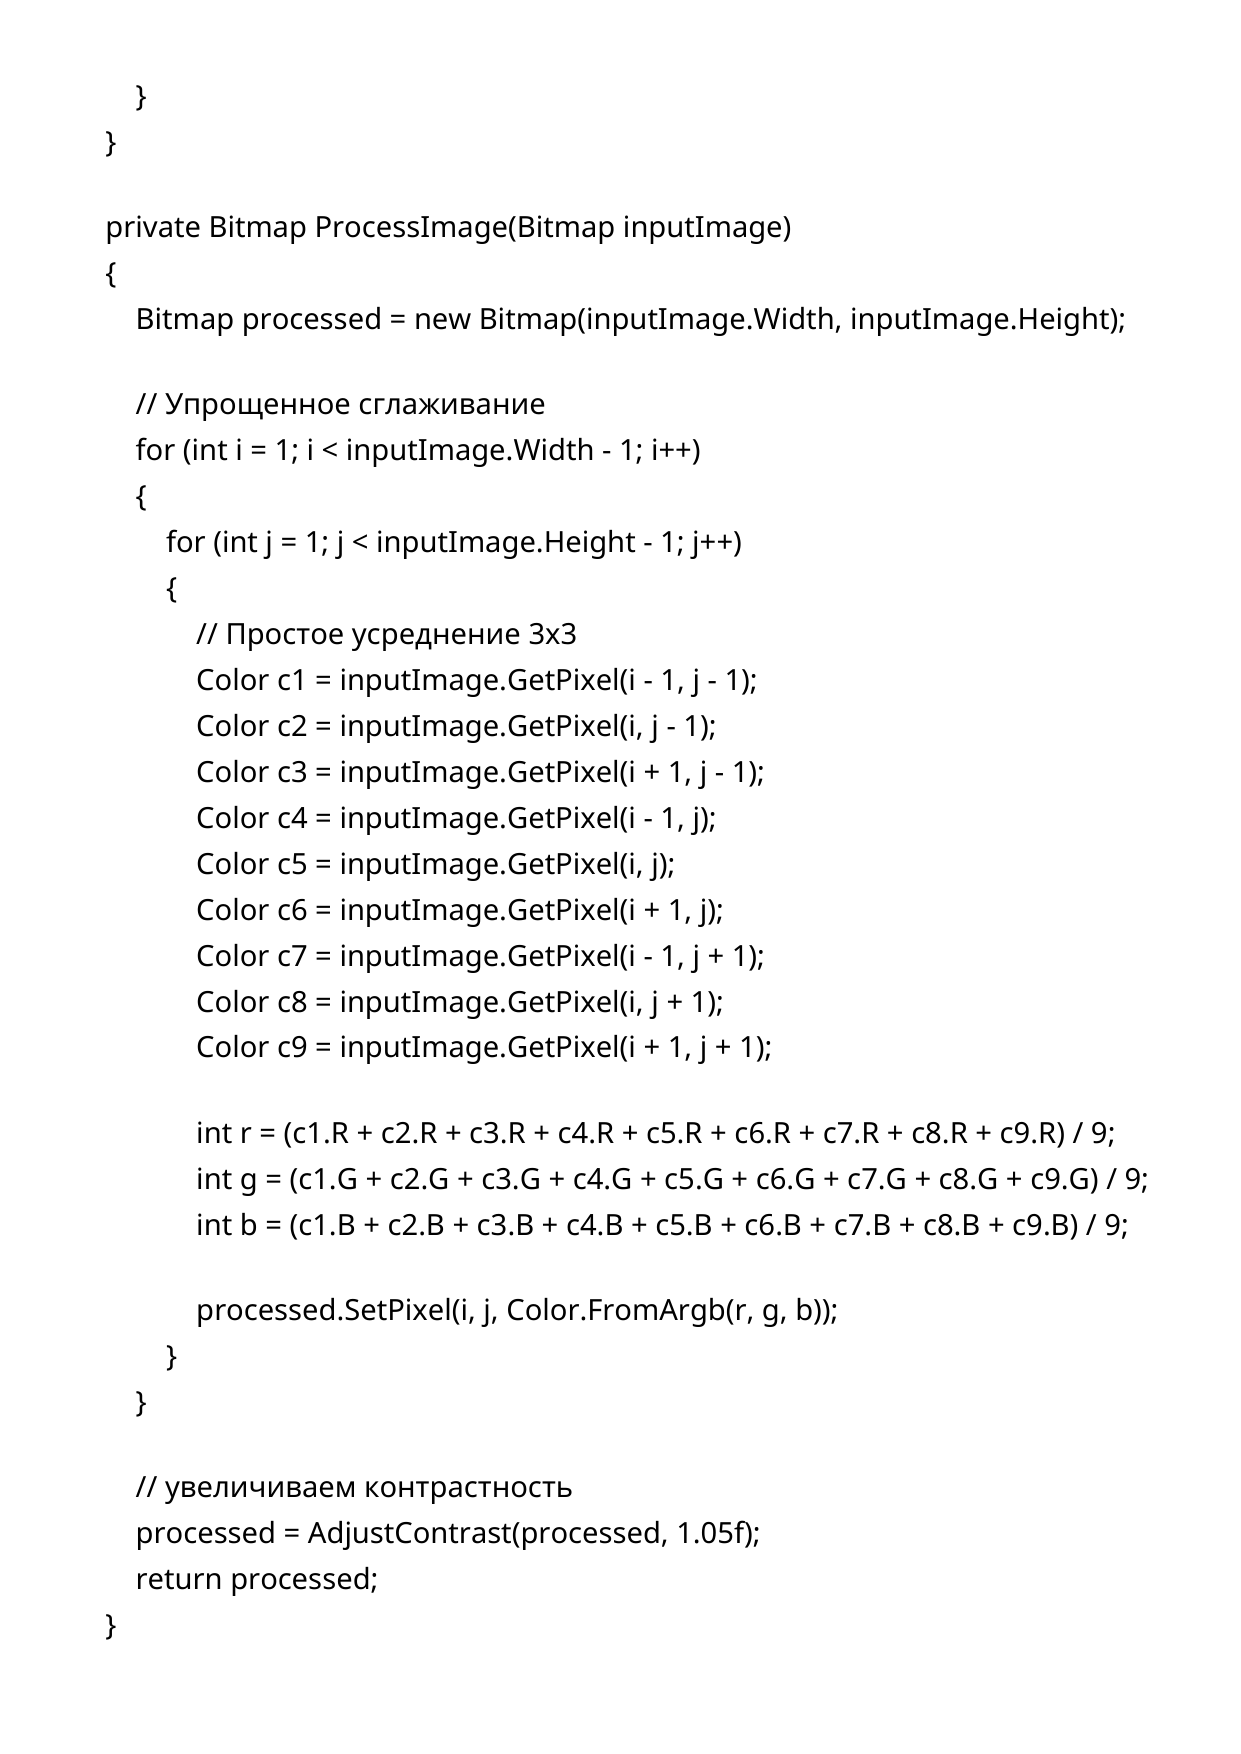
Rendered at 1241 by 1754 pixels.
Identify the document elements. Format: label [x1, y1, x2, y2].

text [75, 75, 1165, 1644]
